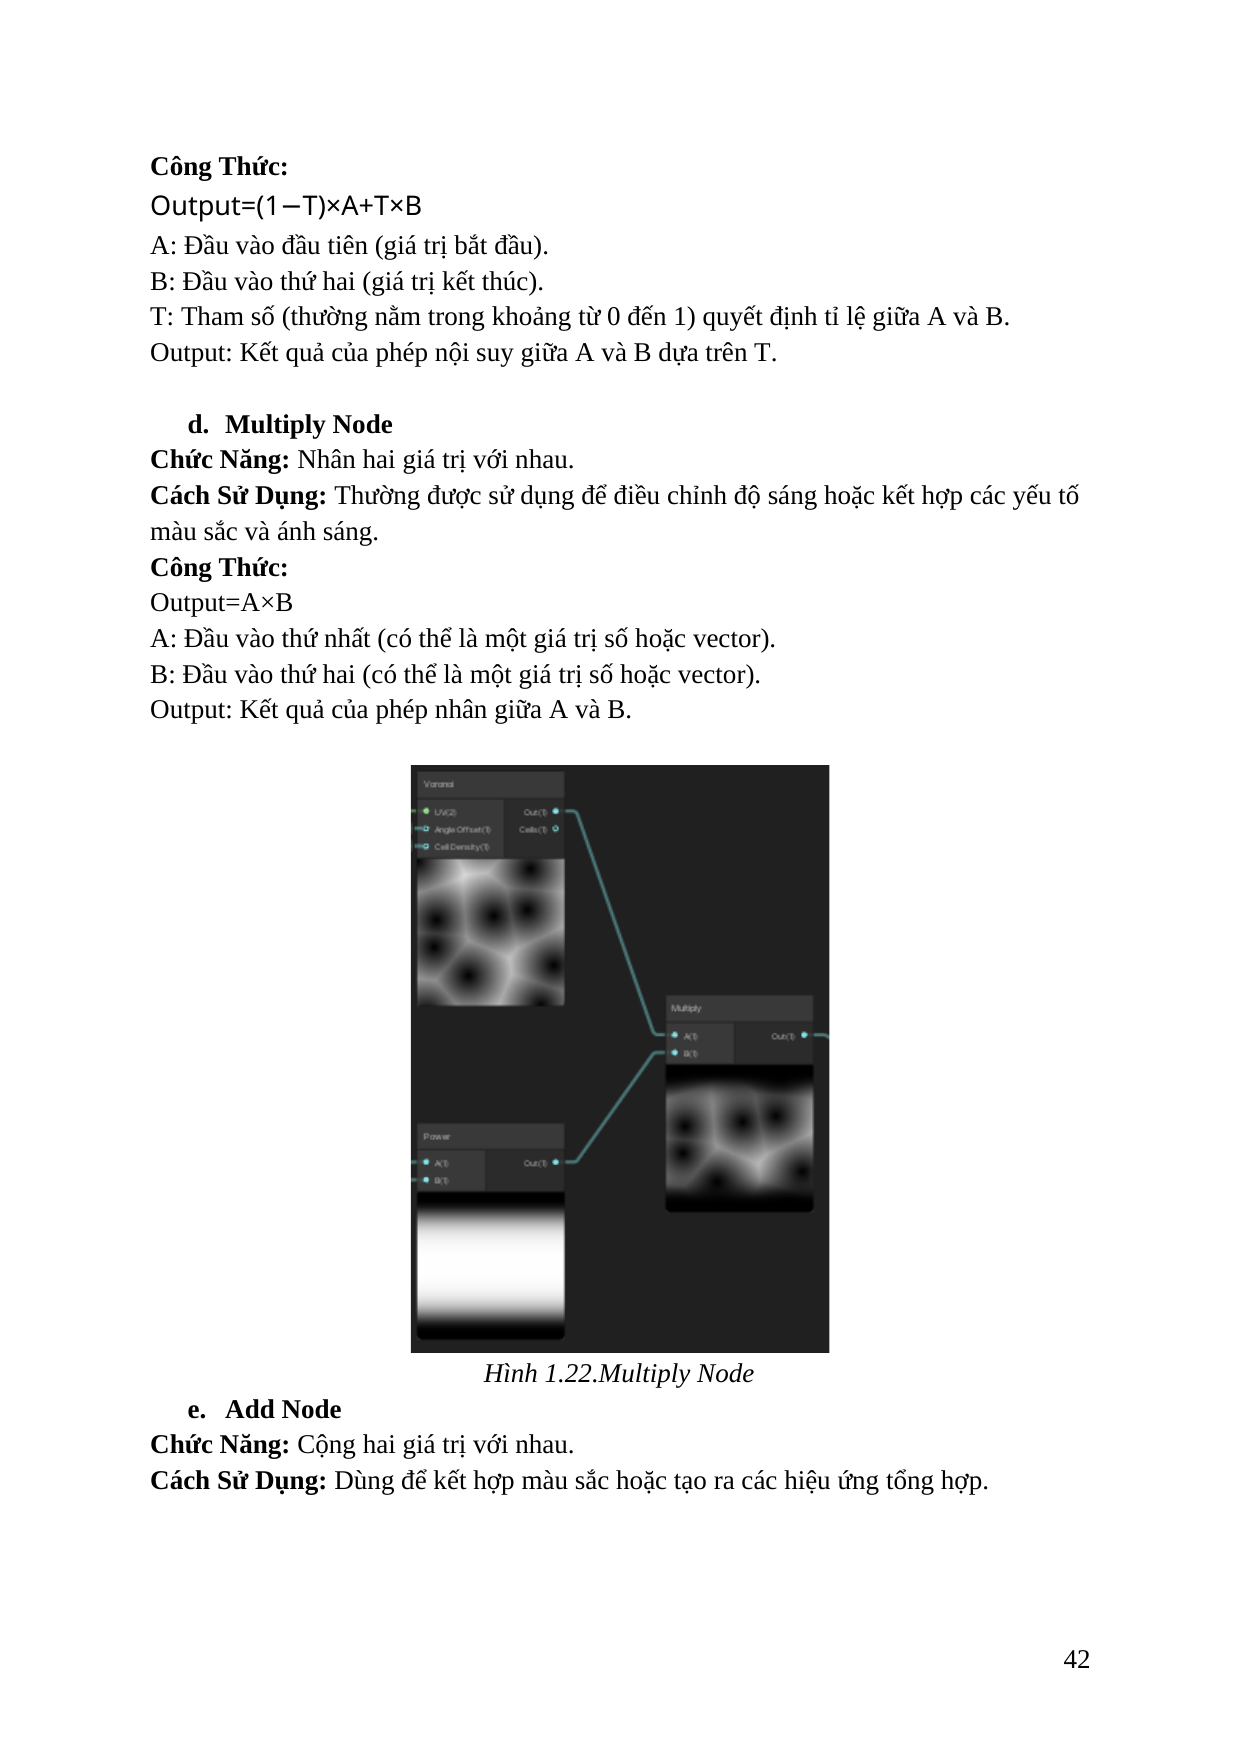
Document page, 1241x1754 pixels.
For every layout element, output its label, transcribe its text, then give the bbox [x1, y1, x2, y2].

text B: Đầu vào thứ hai (giá trị kết thúc). [150, 265, 1090, 296]
text T: Tham số (thường nằm trong khoảng từ 0 đến 1) quyết định tỉ lệ giữa A và B. [150, 301, 1090, 332]
text A: Đầu vào đầu tiên (giá trị bắt đầu). [150, 229, 1090, 260]
text Chức Năng: Nhân hai giá trị với nhau. [150, 443, 1090, 474]
text Cách Sử Dụng: Thường được sử dụng để điều chỉnh độ sáng hoặc kết hợp các yếu tố màu sắc và ánh sáng. [150, 479, 1090, 546]
text Output: Kết quả của phép nội suy giữa A và B dựa trên T. [150, 336, 1090, 367]
picture [410, 765, 830, 1353]
list Add Node [187, 1393, 1090, 1424]
text Công Thức: Output=A×B [150, 551, 1090, 617]
text Output: Kết quả của phép nhân giữa A và B. [150, 693, 1090, 725]
text Chức Năng: Cộng hai giá trị với nhau. [150, 1428, 1090, 1460]
list Multiply Node [187, 408, 1090, 439]
text A: Đầu vào thứ nhất (có thể là một giá trị số hoặc vector). [150, 622, 1090, 653]
text Công Thức: Output=(1−T)×A+T×B [150, 150, 1090, 223]
text Cách Sử Dụng: Dùng để kết hợp màu sắc hoặc tạo ra các hiệu ứng tổng hợp. [150, 1464, 1090, 1495]
subtitle Hình 1.22.Multiply Node [150, 1357, 1090, 1388]
text B: Đầu vào thứ hai (có thể là một giá trị số hoặc vector). [150, 658, 1090, 689]
